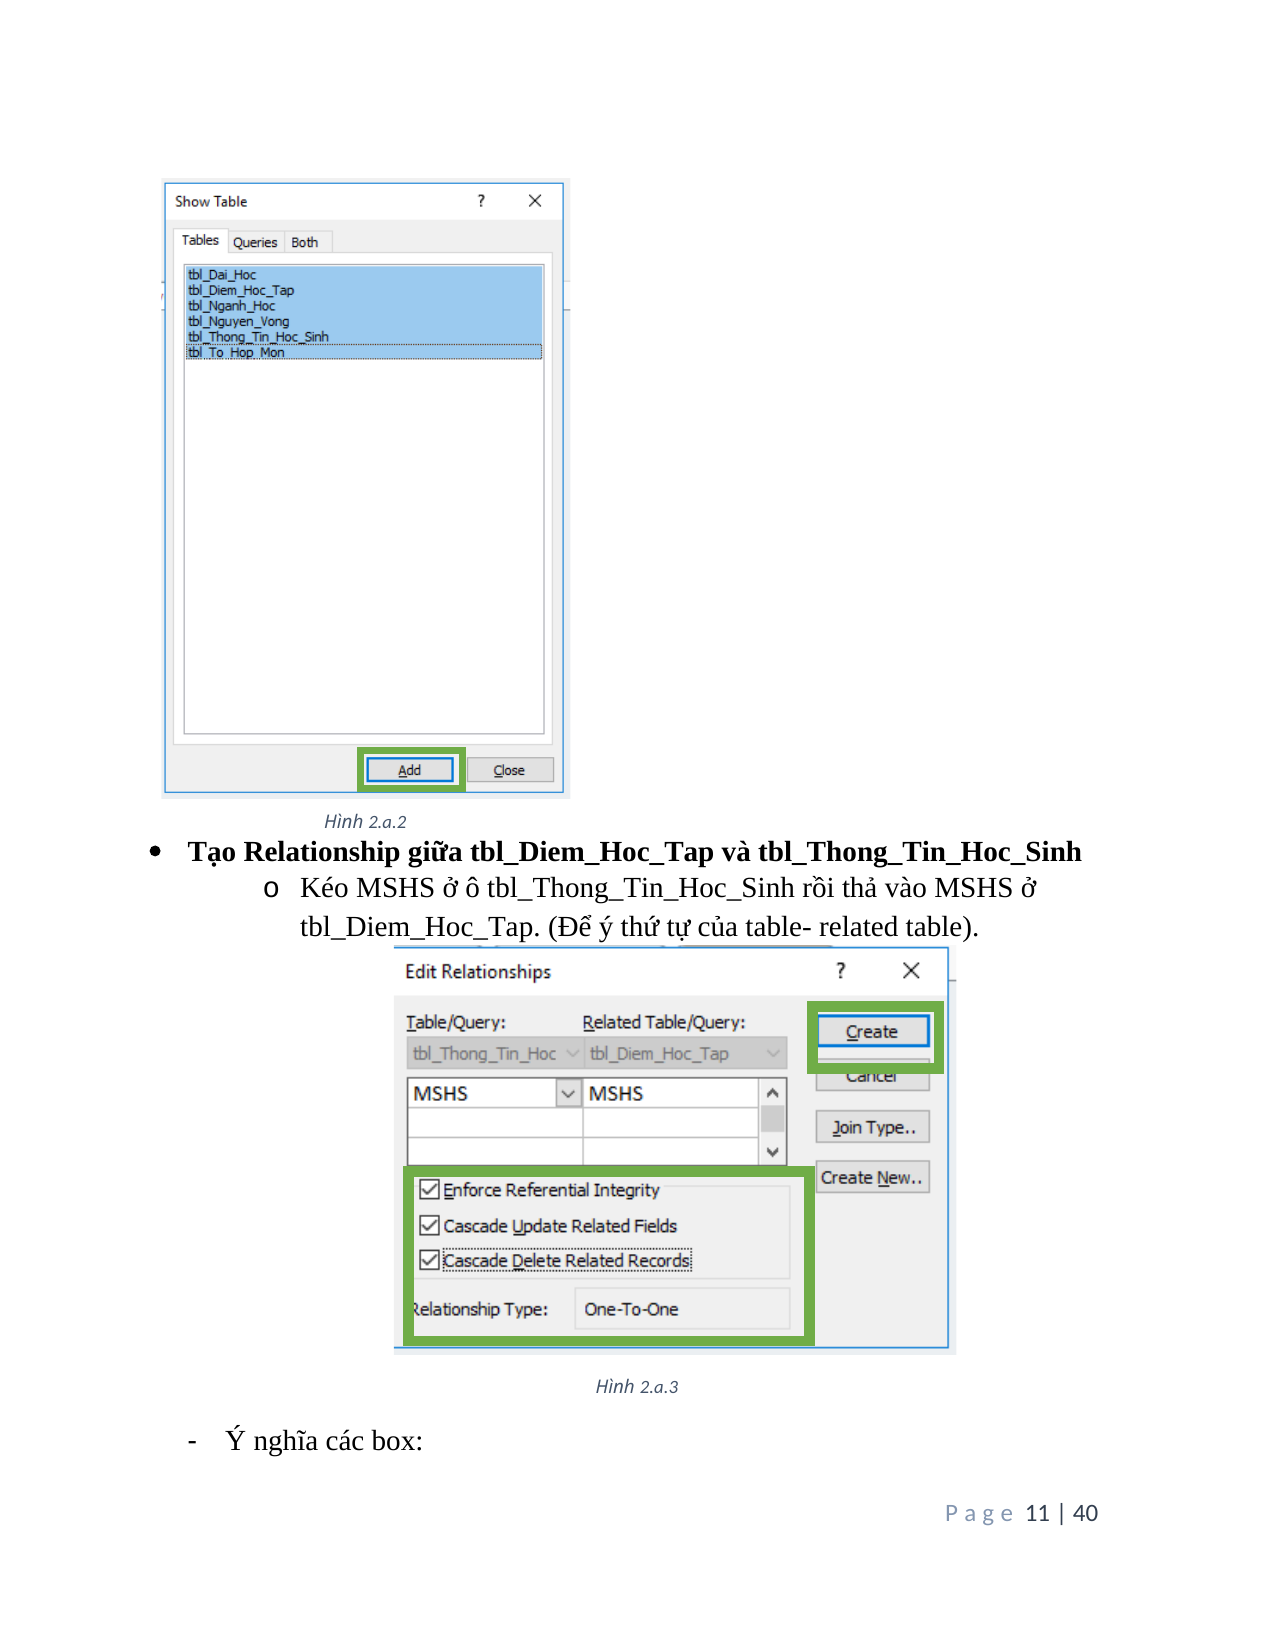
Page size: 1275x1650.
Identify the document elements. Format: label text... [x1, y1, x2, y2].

picture [393, 945, 957, 1355]
picture [161, 178, 571, 799]
list Ý nghĩa các box: [187, 1419, 1125, 1459]
text Hình 2.a.3 [150, 1373, 1125, 1399]
list Kéo MSHS ở ô tbl_Thong_Tin_Hoc_Sinh rồi thả vào MSHS ở tbl_Diem_Hoc_Tap. (Để ý thứ tự của table- related table). [262, 870, 1125, 942]
